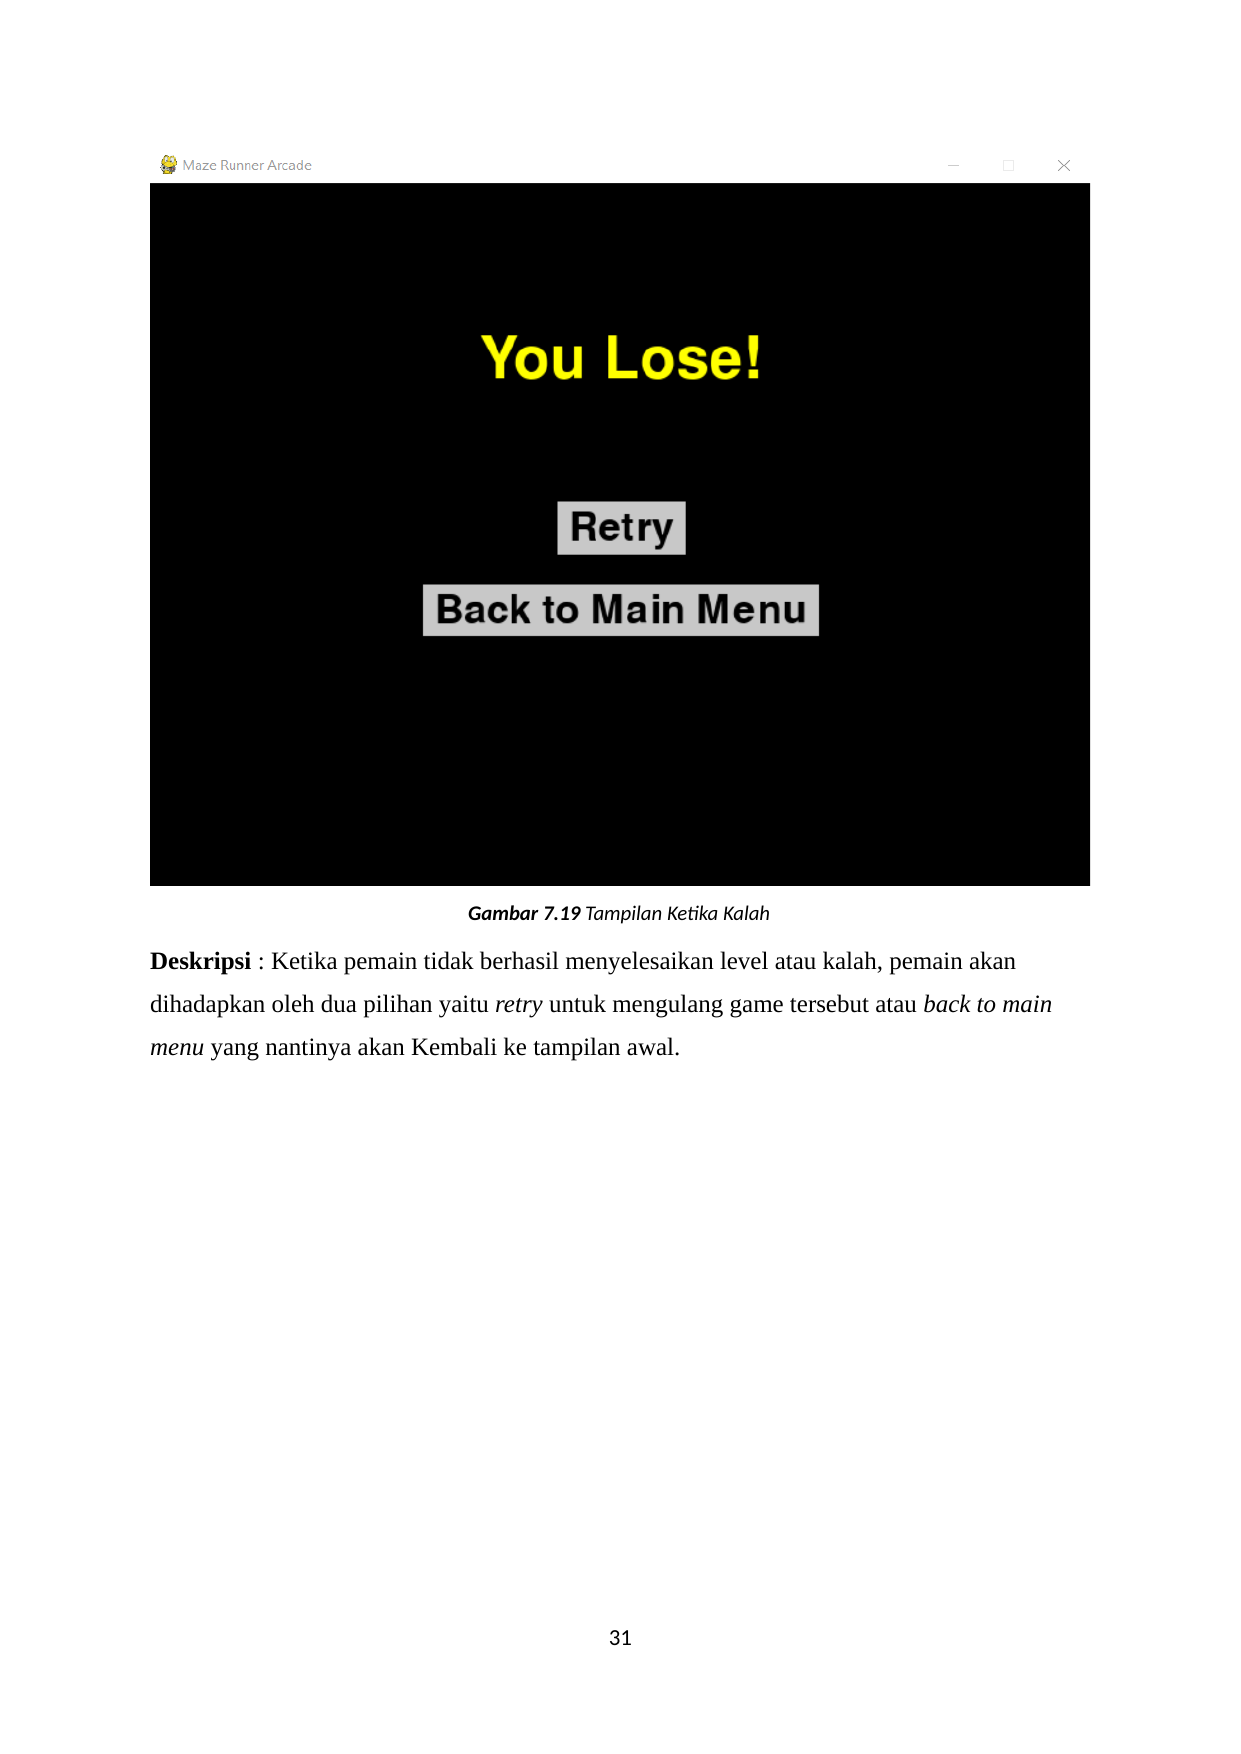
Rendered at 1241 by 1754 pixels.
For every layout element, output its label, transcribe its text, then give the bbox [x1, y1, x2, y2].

text Deskripsi : Ketika pemain tidak berhasil menyelesaikan level atau kalah, pemain akan dihadapkan oleh dua pilihan yaitu retry untuk mengulang game tersebut atau back to main menu yang nantinya akan Kembali ke tampilan awal. [150, 946, 1090, 1061]
text Gambar 7.19 Tampilan Ketika Kalah [150, 900, 1090, 925]
picture [150, 150, 1091, 886]
